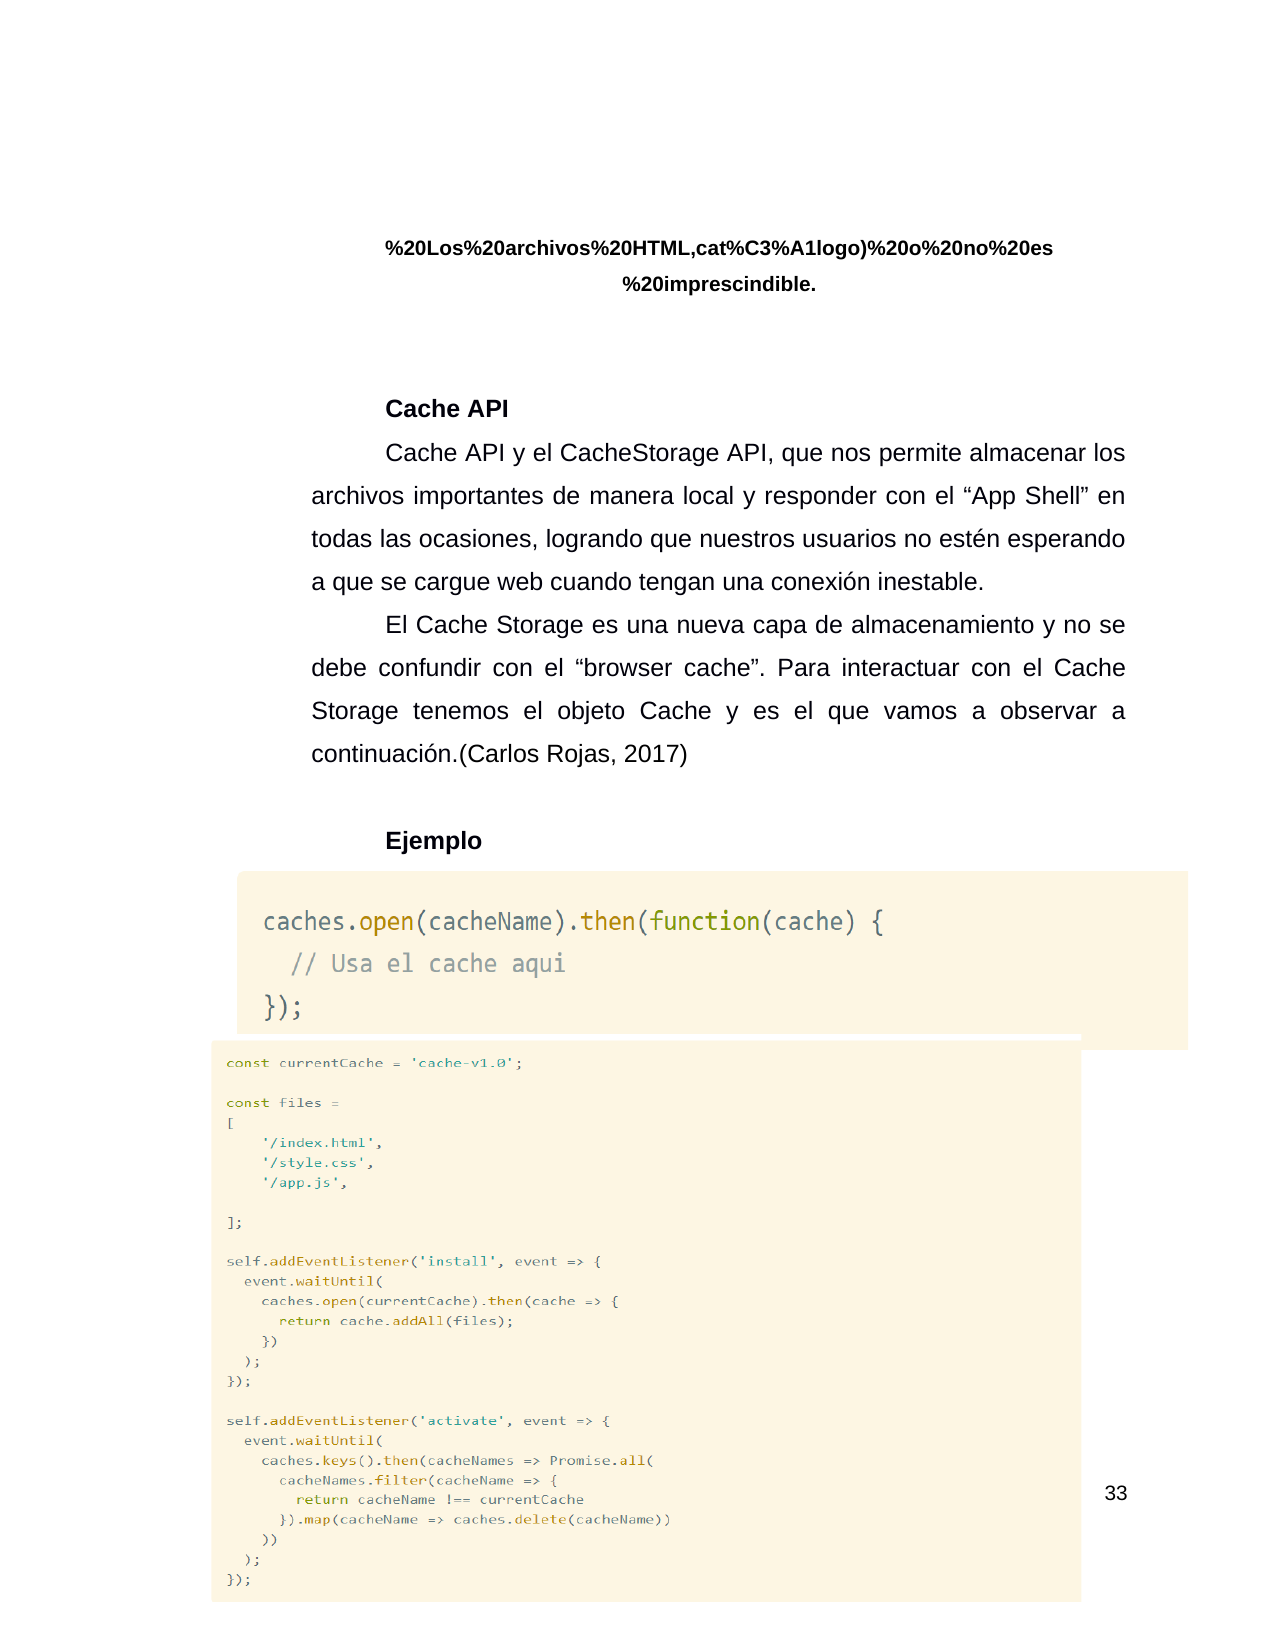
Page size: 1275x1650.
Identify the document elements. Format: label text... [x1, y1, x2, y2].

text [311, 236, 1127, 296]
text Cache API [311, 394, 1127, 423]
picture [211, 870, 1189, 1602]
text Cache API y el CacheStorage API, que nos permite almacenar los archivos importantes de manera local y responder con el “App Shell” en todas las ocasiones, logrando que nuestros usuarios no estén esperando a que se cargue web cuando tengan una conexión inestable. [311, 437, 1127, 596]
text Ejemplo [311, 826, 1127, 854]
text El Cache Storage es una nueva capa de almacenamiento y no se debe confundir con el “browser cache”. Para interactuar con el Cache Storage tenemos el objeto Cache y es el que vamos a observar a continuación. [311, 610, 1127, 768]
